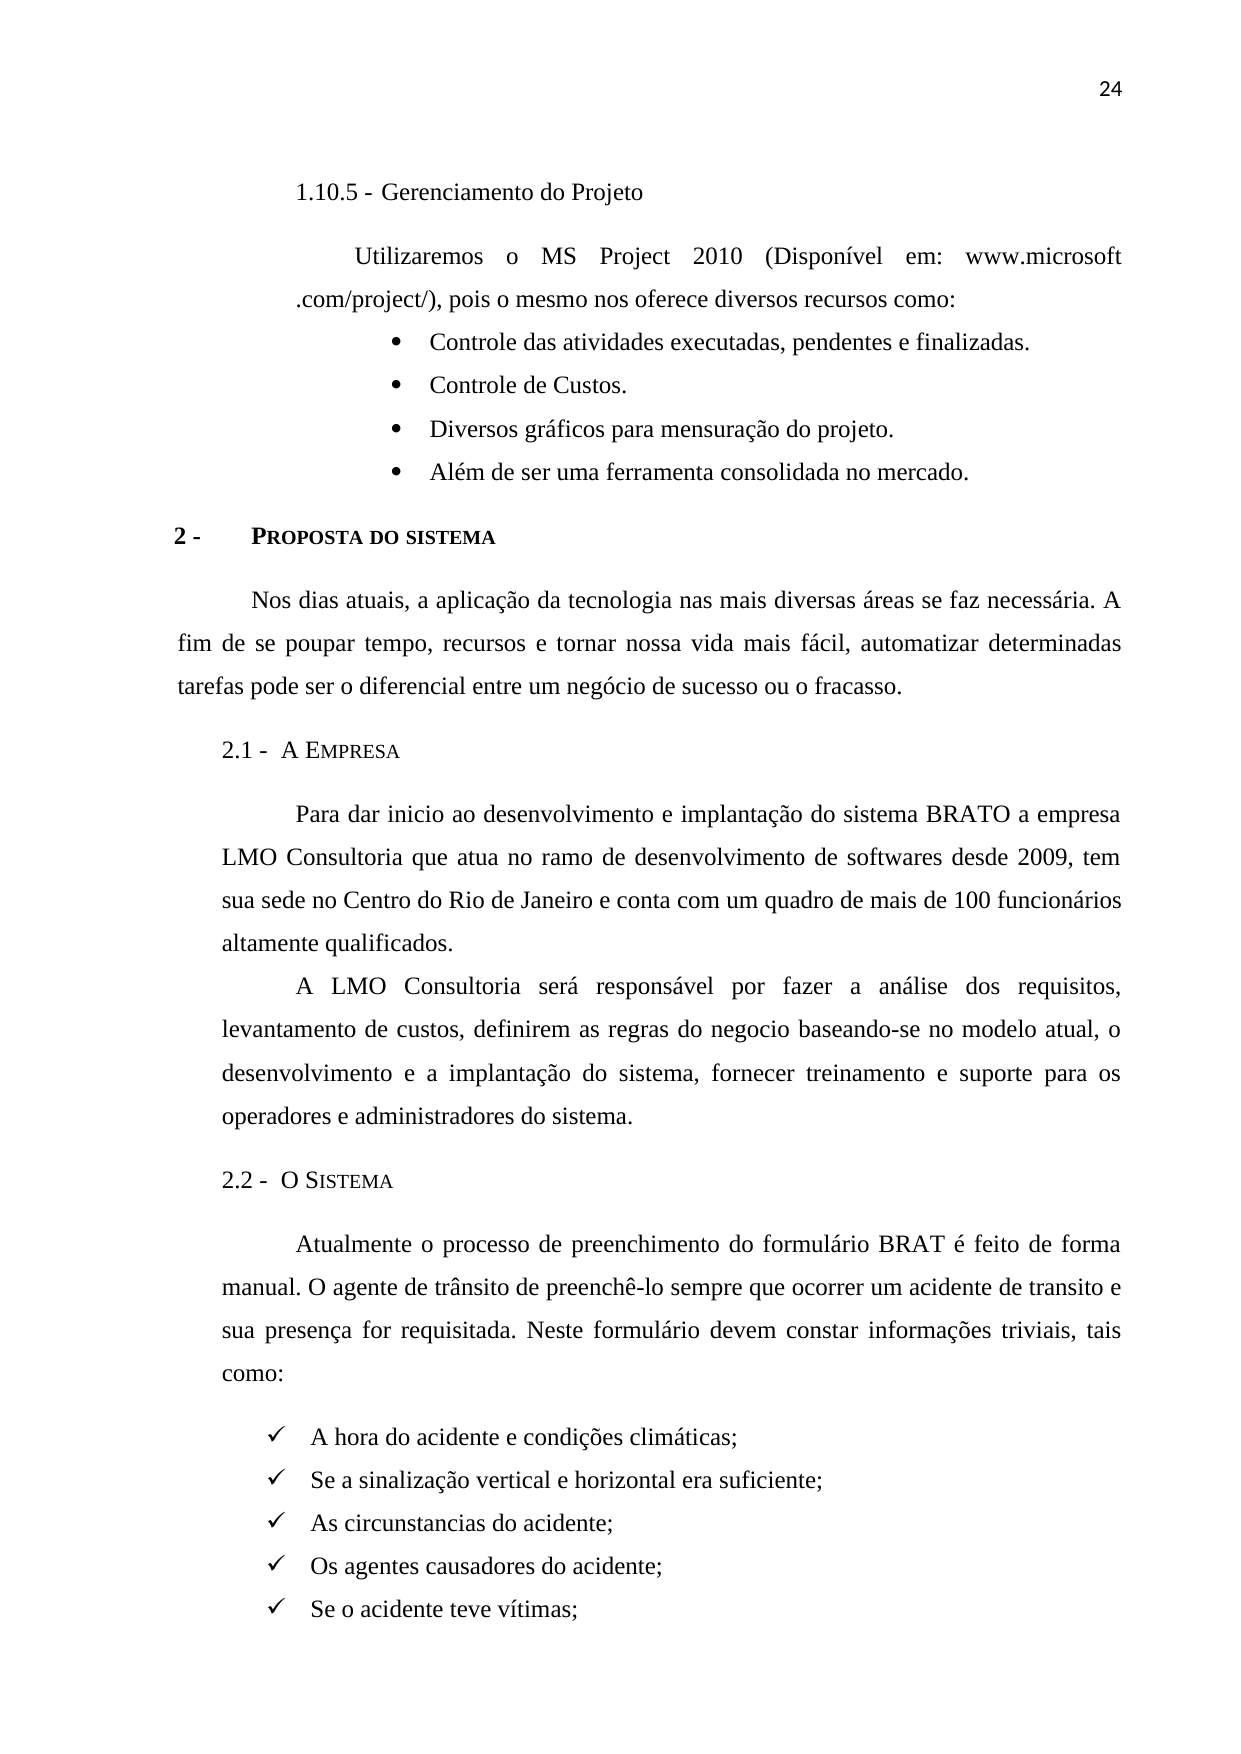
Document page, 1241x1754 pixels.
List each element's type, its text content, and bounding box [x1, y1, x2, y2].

text O Sistema [222, 1165, 1122, 1193]
list Os agentes causadores do acidente; [266, 1551, 1122, 1580]
text Gerenciamento do Projeto [295, 177, 1122, 206]
text Atualmente o processo de preenchimento do formulário BRAT é feito de forma manual. O agente de trânsito de preenchê-lo sempre que ocorrer um acidente de transito e sua presença for requisitada. Neste formulário devem constar informações triviais, tais como: [222, 1229, 1122, 1387]
text Utilizaremos o MS Project 2010 (Disponível em: www.microsoft .com/project/), pois o mesmo nos oferece diversos recursos como: [295, 241, 1122, 313]
text A LMO Consultoria será responsável por fazer a análise dos requisitos, levantamento de custos, definirem as regras do negocio baseando-se no modelo atual, o desenvolvimento e a implantação do sistema, fornecer treinamento e suporte para os operadores e administradores do sistema. [222, 971, 1122, 1129]
list Diversos gráficos para mensuração do projeto. [392, 414, 1122, 442]
text A Empresa [222, 735, 1122, 764]
list Se o acidente teve vítimas; [266, 1594, 1122, 1623]
list Controle das atividades executadas, pendentes e finalizadas. [392, 327, 1122, 356]
list Além de ser uma ferramenta consolidada no mercado. [392, 457, 1122, 486]
list Se a sinalização vertical e horizontal era suficiente; [266, 1465, 1122, 1494]
list A hora do acidente e condições climáticas; [266, 1422, 1122, 1451]
text Nos dias atuais, a aplicação da tecnologia nas mais diversas áreas se faz necessária. A fim de se poupar tempo, recursos e tornar nossa vida mais fácil, automatizar determinadas tarefas pode ser o diferencial entre um negócio de sucesso ou o fracasso. [177, 585, 1122, 700]
list Controle de Custos. [392, 371, 1122, 399]
list As circunstancias do acidente; [266, 1508, 1122, 1537]
text Proposta do sistema [177, 521, 1122, 549]
text Para dar inicio ao desenvolvimento e implantação do sistema BRATO a empresa LMO Consultoria que atua no ramo de desenvolvimento de softwares desde 2009, tem sua sede no Centro do Rio de Janeiro e conta com um quadro de mais de 100 funcionários altamente qualificados. [222, 799, 1122, 957]
